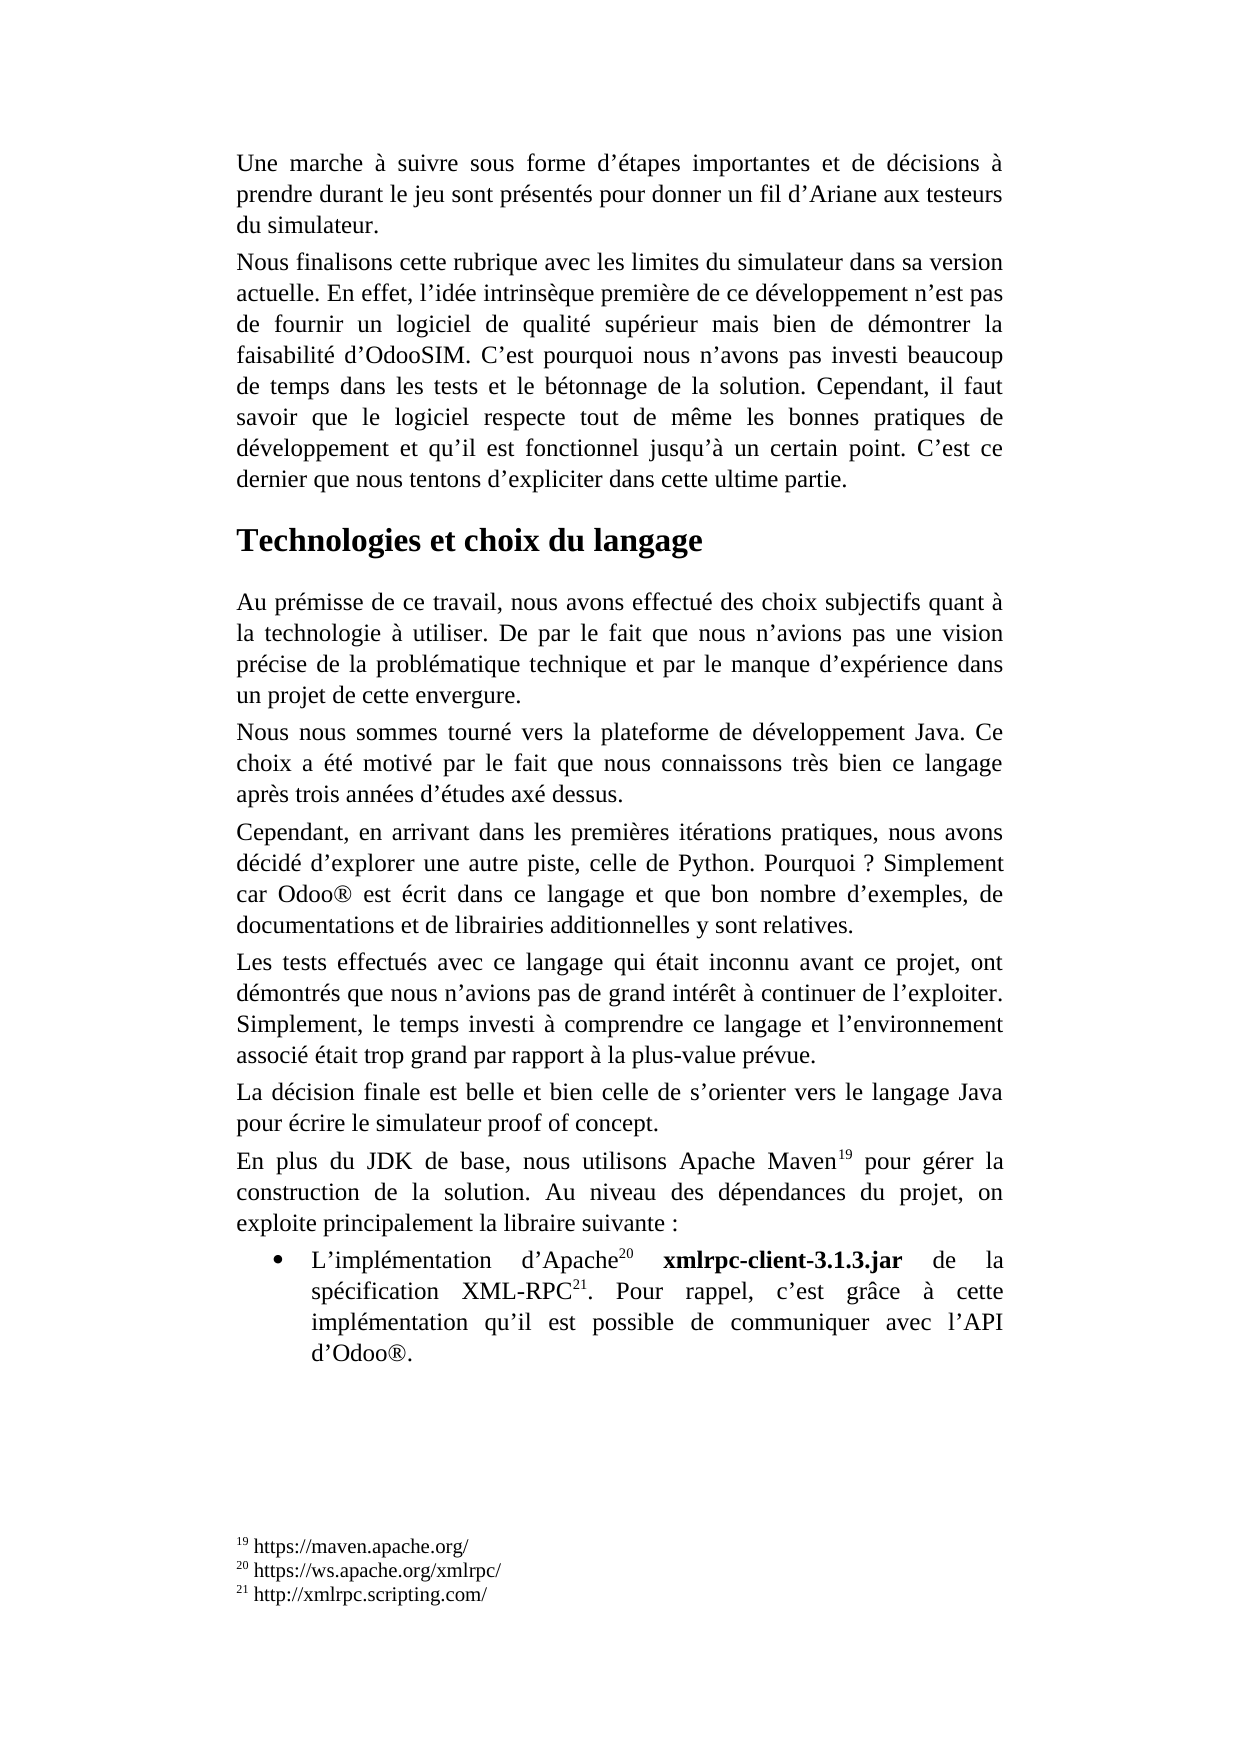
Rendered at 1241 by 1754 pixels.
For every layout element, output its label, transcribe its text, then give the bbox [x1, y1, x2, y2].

text Nous finalisons cette rubrique avec les limites du simulateur dans sa version actuelle. En effet, l’idée intrinsèque première de ce développement n’est pas de fournir un logiciel de qualité supérieur mais bien de démontrer la faisabilité d’OdooSIM. C’est pourquoi nous n’avons pas investi beaucoup de temps dans les tests et le bétonnage de la solution. Cependant, il faut savoir que le logiciel respecte tout de même les bonnes pratiques de développement et qu’il est fonctionnel jusqu’à un certain point. C’est ce dernier que nous tentons d’expliciter dans cette ultime partie. [236, 247, 1004, 493]
text Nous nous sommes tourné vers la plateforme de développement Java. Ce choix a été motivé par le fait que nous connaissons très bien ce langage après trois années d’études axé dessus. [236, 717, 1004, 808]
text La décision finale est belle et bien celle de s’orienter vers le langage Java pour écrire le simulateur proof of concept. [236, 1077, 1004, 1137]
text Technologies et choix du langage [236, 520, 1004, 559]
text En plus du JDK de base, nous utilisons Apache Maven pour gérer la construction de la solution. Au niveau des dépendances du projet, on exploite principalement la libraire suivante : [236, 1146, 1004, 1237]
text Une marche à suivre sous forme d’étapes importantes et de décisions à prendre durant le jeu sont présentés pour donner un fil d’Ariane aux testeurs du simulateur. [236, 148, 1004, 238]
list L’implémentation d’Apache xmlrpc-client-3.1.3.jar de la spécification XML-RPC. Pour rappel, c’est grâce à cette implémentation qu’il est possible de communiquer avec l’API d’Odoo®. [274, 1245, 1004, 1367]
text Les tests effectués avec ce langage qui était inconnu avant ce projet, ont démontrés que nous n’avions pas de grand intérêt à continuer de l’exploiter. Simplement, le temps investi à comprendre ce langage et l’environnement associé était trop grand par rapport à la plus-value prévue. [236, 947, 1004, 1069]
text Au prémisse de ce travail, nous avons effectué des choix subjectifs quant à la technologie à utiliser. De par le fait que nous n’avions pas une vision précise de la problématique technique et par le manque d’expérience dans un projet de cette envergure. [236, 587, 1004, 709]
text Cependant, en arrivant dans les premières itérations pratiques, nous avons décidé d’explorer une autre piste, celle de Python. Pourquoi ? Simplement car Odoo® est écrit dans ce langage et que bon nombre d’exemples, de documentations et de librairies additionnelles y sont relatives. [236, 817, 1004, 938]
